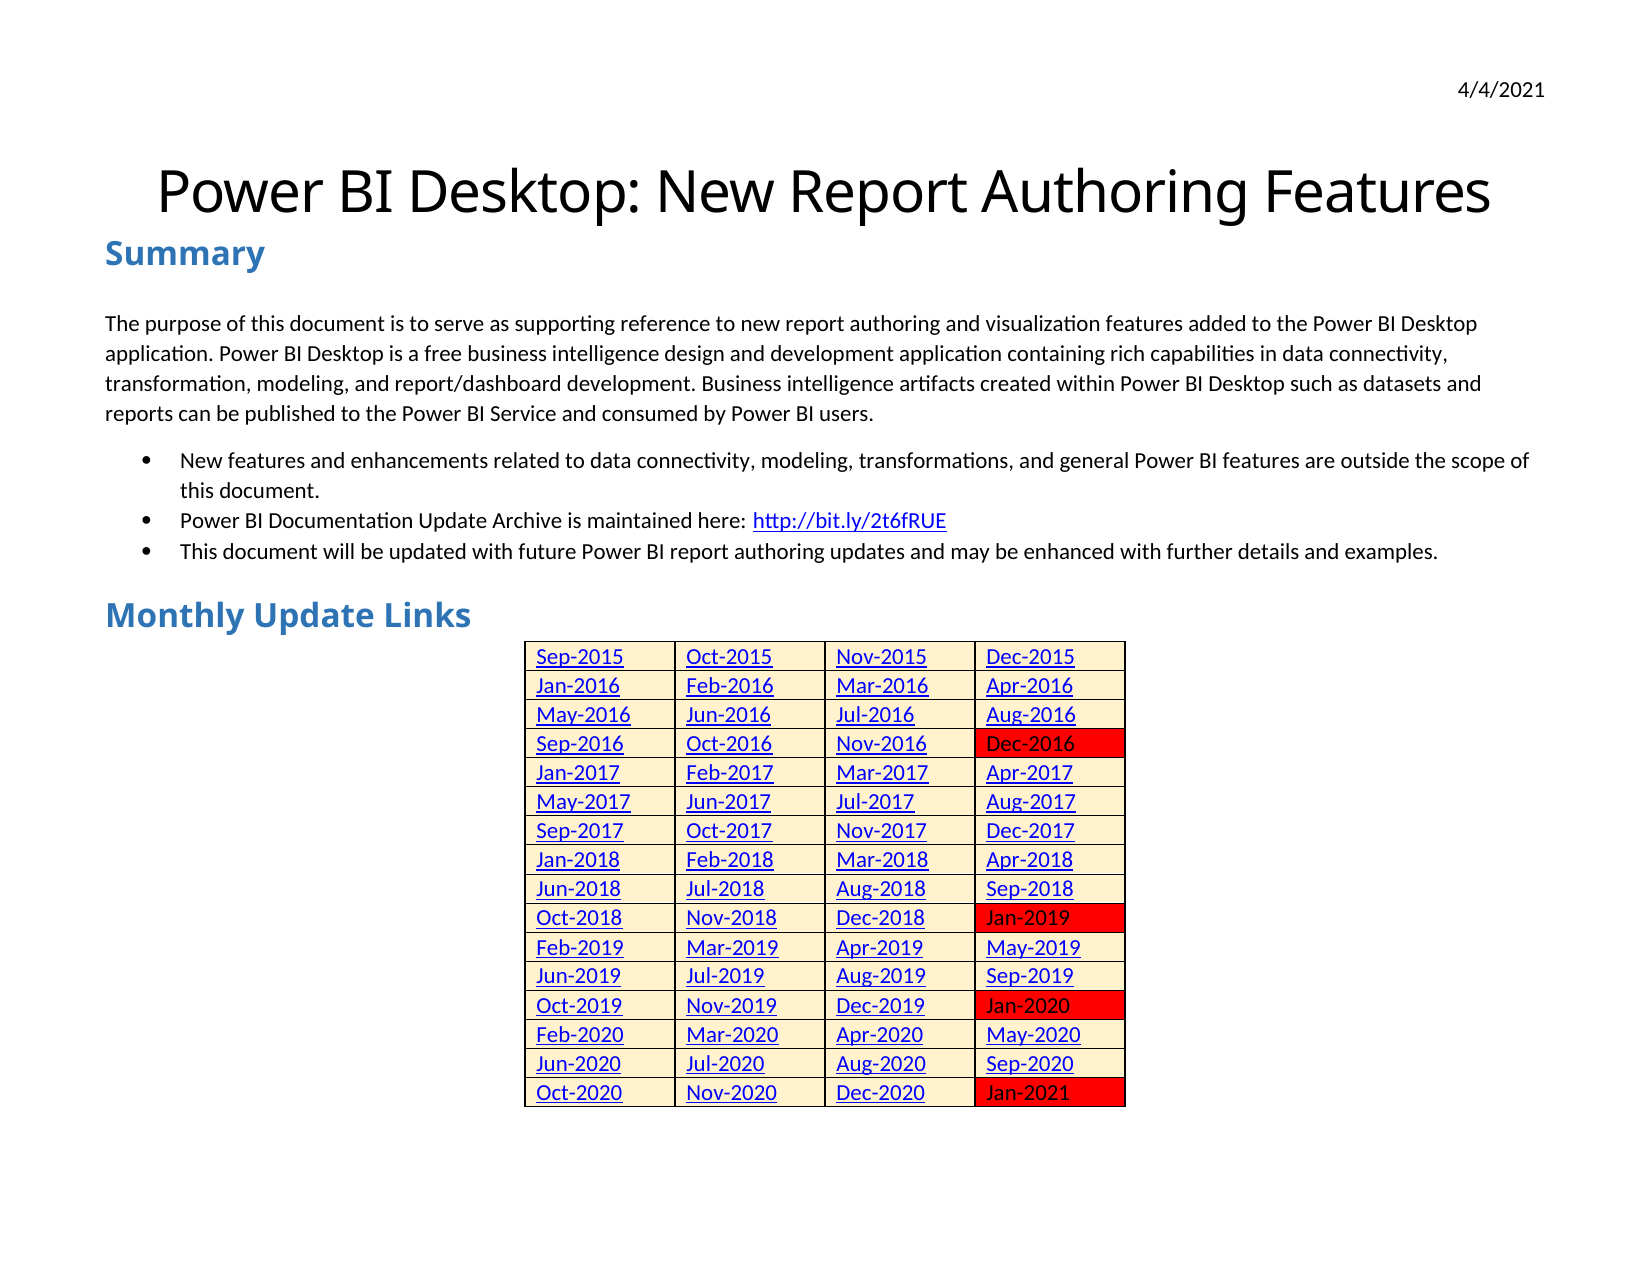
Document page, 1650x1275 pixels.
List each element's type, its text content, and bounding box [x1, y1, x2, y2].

table_cell Feb-2020 [526, 1020, 674, 1048]
table_cell Mar-2018 [826, 845, 974, 873]
table_cell Jul-2020 [676, 1049, 824, 1077]
table_cell Oct-2018 [526, 904, 674, 932]
table_cell Apr-2017 [976, 758, 1124, 786]
table_cell Aug-2019 [826, 962, 974, 990]
table_cell Jul-2018 [676, 875, 824, 902]
table_cell Oct-2019 [526, 991, 674, 1019]
table_cell Jun-2019 [526, 962, 674, 990]
table_cell Jul-2017 [826, 787, 974, 815]
table_header Oct-2015 [676, 642, 824, 670]
table_cell Jan-2016 [526, 671, 674, 699]
table_cell Dec-2018 [826, 904, 974, 932]
list Power BI Documentation Update Archive is maintained here: http://bit.ly/2t6fRUE [142, 507, 1545, 534]
table_cell Nov-2019 [676, 991, 824, 1019]
table_header Sep-2015 [526, 642, 674, 670]
table_cell Oct-2016 [676, 729, 824, 757]
table_cell Mar-2016 [826, 671, 974, 699]
table_cell Mar-2017 [826, 758, 974, 786]
title Power BI Desktop: New Report Authoring Features [105, 150, 1545, 229]
table_cell Jan-2017 [526, 758, 674, 786]
table_cell Aug-2018 [826, 875, 974, 902]
table_cell Apr-2019 [826, 933, 974, 961]
table_cell Feb-2017 [676, 758, 824, 786]
list New features and enhancements related to data connectivity, modeling, transformations, and general Power BI features are outside the scope of this document. [142, 446, 1545, 504]
table_header Dec-2015 [976, 642, 1124, 670]
table_cell May-2019 [976, 933, 1124, 961]
table_cell Nov-2016 [826, 729, 974, 757]
table_cell Jan-2019 [976, 904, 1124, 932]
table_cell Sep-2019 [976, 962, 1124, 990]
table_cell Sep-2020 [976, 1049, 1124, 1077]
table_cell Jan-2018 [526, 845, 674, 873]
table_cell Jul-2016 [826, 700, 974, 728]
table_cell Feb-2018 [676, 845, 824, 873]
table_cell Jan-2020 [976, 991, 1124, 1019]
table_cell Feb-2016 [676, 671, 824, 699]
table_cell Dec-2017 [976, 816, 1124, 844]
list This document will be updated with future Power BI report authoring updates and may be enhanced with further details and examples. [142, 537, 1545, 565]
text The purpose of this document is to serve as supporting reference to new report authoring and visualization features added to the Power BI Desktop application. Power BI Desktop is a free business intelligence design and development application containing rich capabilities in data connectivity, transformation, modeling, and report/dashboard development. Business intelligence artifacts created within Power BI Desktop such as datasets and reports can be published to the Power BI Service and consumed by Power BI users. [105, 309, 1545, 427]
table_cell May-2016 [526, 700, 674, 728]
table_cell Jun-2016 [676, 700, 824, 728]
table_cell Dec-2019 [826, 991, 974, 1019]
table_cell Feb-2019 [526, 933, 674, 961]
table_header Nov-2015 [826, 642, 974, 670]
table_cell Apr-2020 [826, 1020, 974, 1048]
table_cell May-2017 [526, 787, 674, 815]
table_cell Dec-2020 [826, 1078, 974, 1106]
table_cell Sep-2016 [526, 729, 674, 757]
table_cell Apr-2016 [976, 671, 1124, 699]
table_cell Aug-2017 [976, 787, 1124, 815]
table_cell Aug-2016 [976, 700, 1124, 728]
table_cell Jun-2017 [676, 787, 824, 815]
table_cell Dec-2016 [976, 729, 1124, 757]
subtitle Summary [105, 229, 1545, 275]
table_cell Jun-2018 [526, 875, 674, 902]
table_cell Mar-2020 [676, 1020, 824, 1048]
table_cell Mar-2019 [676, 933, 824, 961]
table_cell Jan-2021 [976, 1078, 1124, 1106]
table_cell Oct-2017 [676, 816, 824, 844]
table_cell Nov-2017 [826, 816, 974, 844]
table_cell May-2020 [976, 1020, 1124, 1048]
table_cell Aug-2020 [826, 1049, 974, 1077]
table_cell Nov-2018 [676, 904, 824, 932]
table_cell Jul-2019 [676, 962, 824, 990]
table_cell Apr-2018 [976, 845, 1124, 873]
subtitle Monthly Update Links [105, 592, 1545, 637]
table_cell Jun-2020 [526, 1049, 674, 1077]
table_cell Sep-2018 [976, 875, 1124, 902]
table_cell Oct-2020 [526, 1078, 674, 1106]
table_cell Sep-2017 [526, 816, 674, 844]
table_cell Nov-2020 [676, 1078, 824, 1106]
